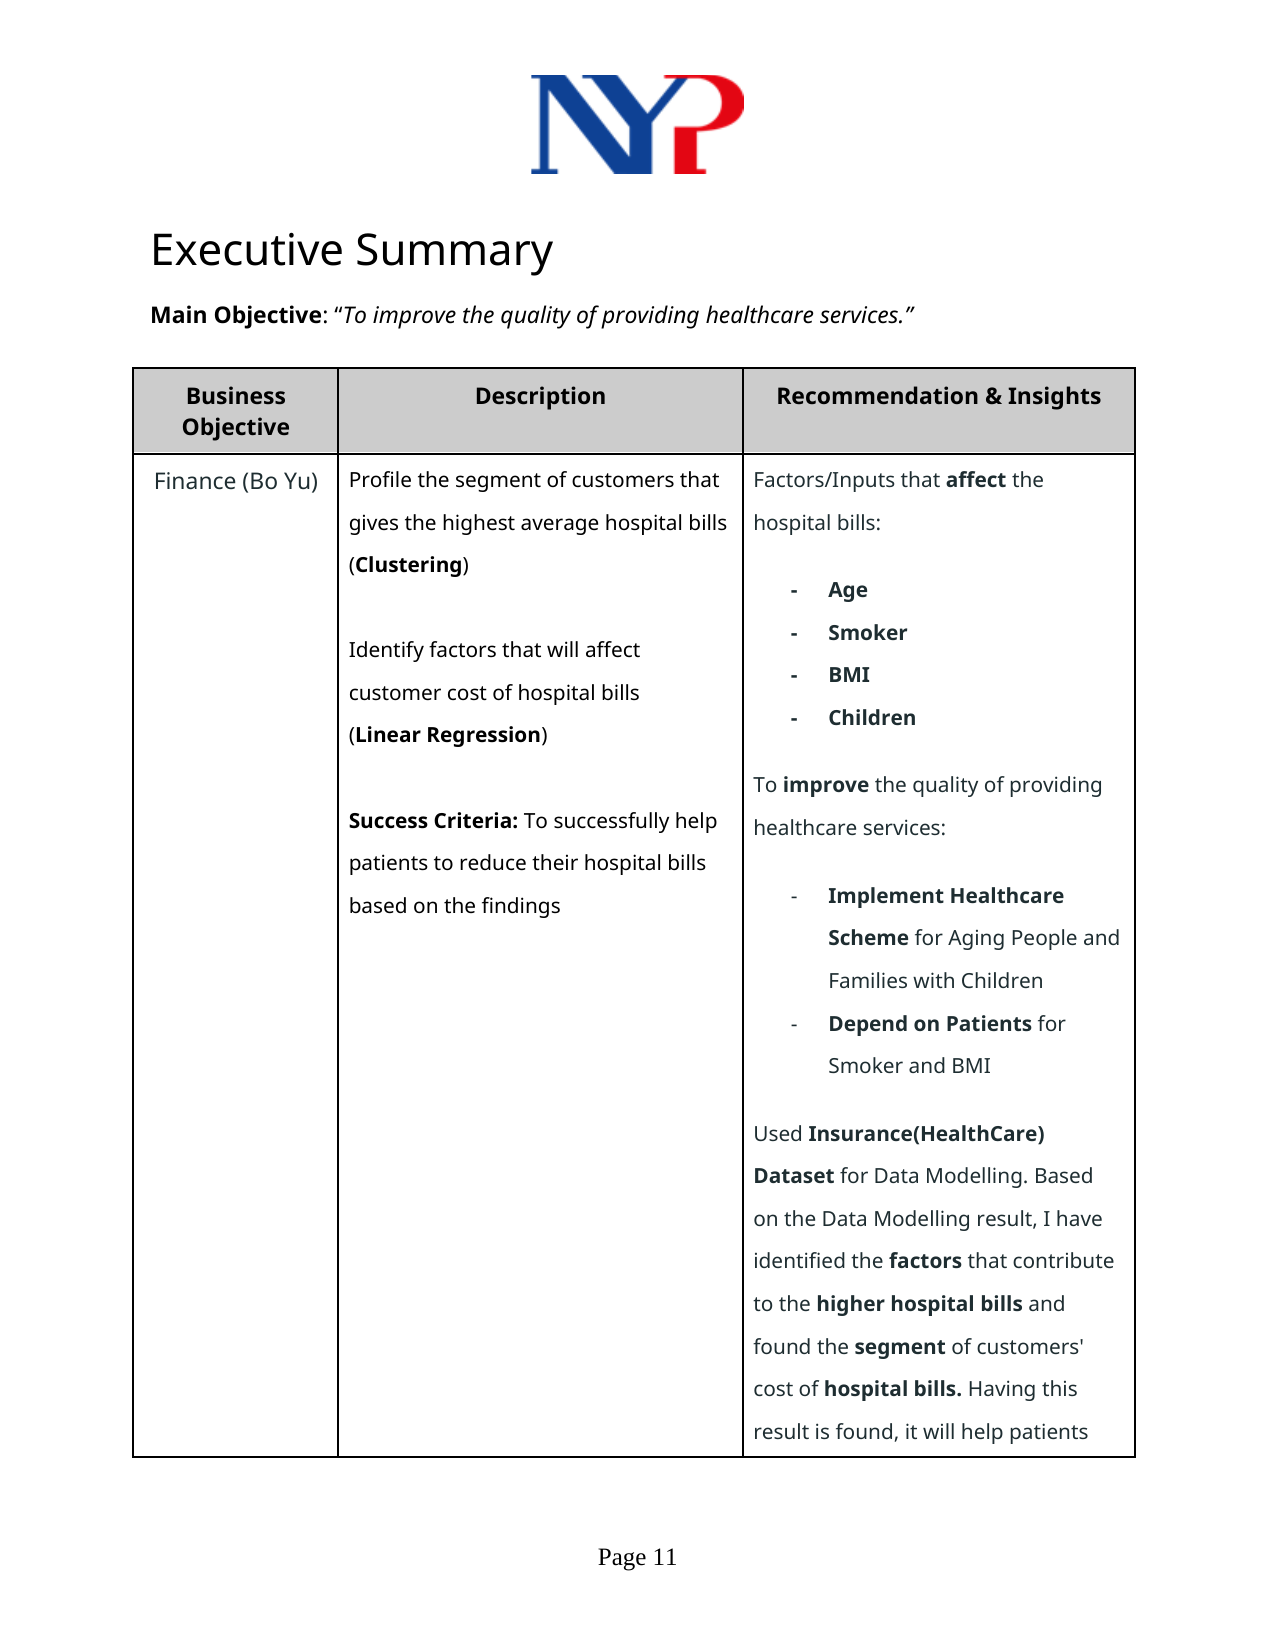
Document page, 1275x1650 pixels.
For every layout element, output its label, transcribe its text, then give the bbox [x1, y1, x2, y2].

table_header Recommendation & Insights [744, 369, 1134, 452]
subtitle Executive Summary [150, 219, 1125, 278]
table_cell Finance (Bo Yu) [134, 455, 337, 1456]
text Main Objective: “To improve the quality of providing healthcare services.” [150, 299, 1125, 331]
table_header Business Objective [134, 369, 337, 452]
table_header Description [339, 369, 742, 452]
picture [531, 75, 744, 174]
